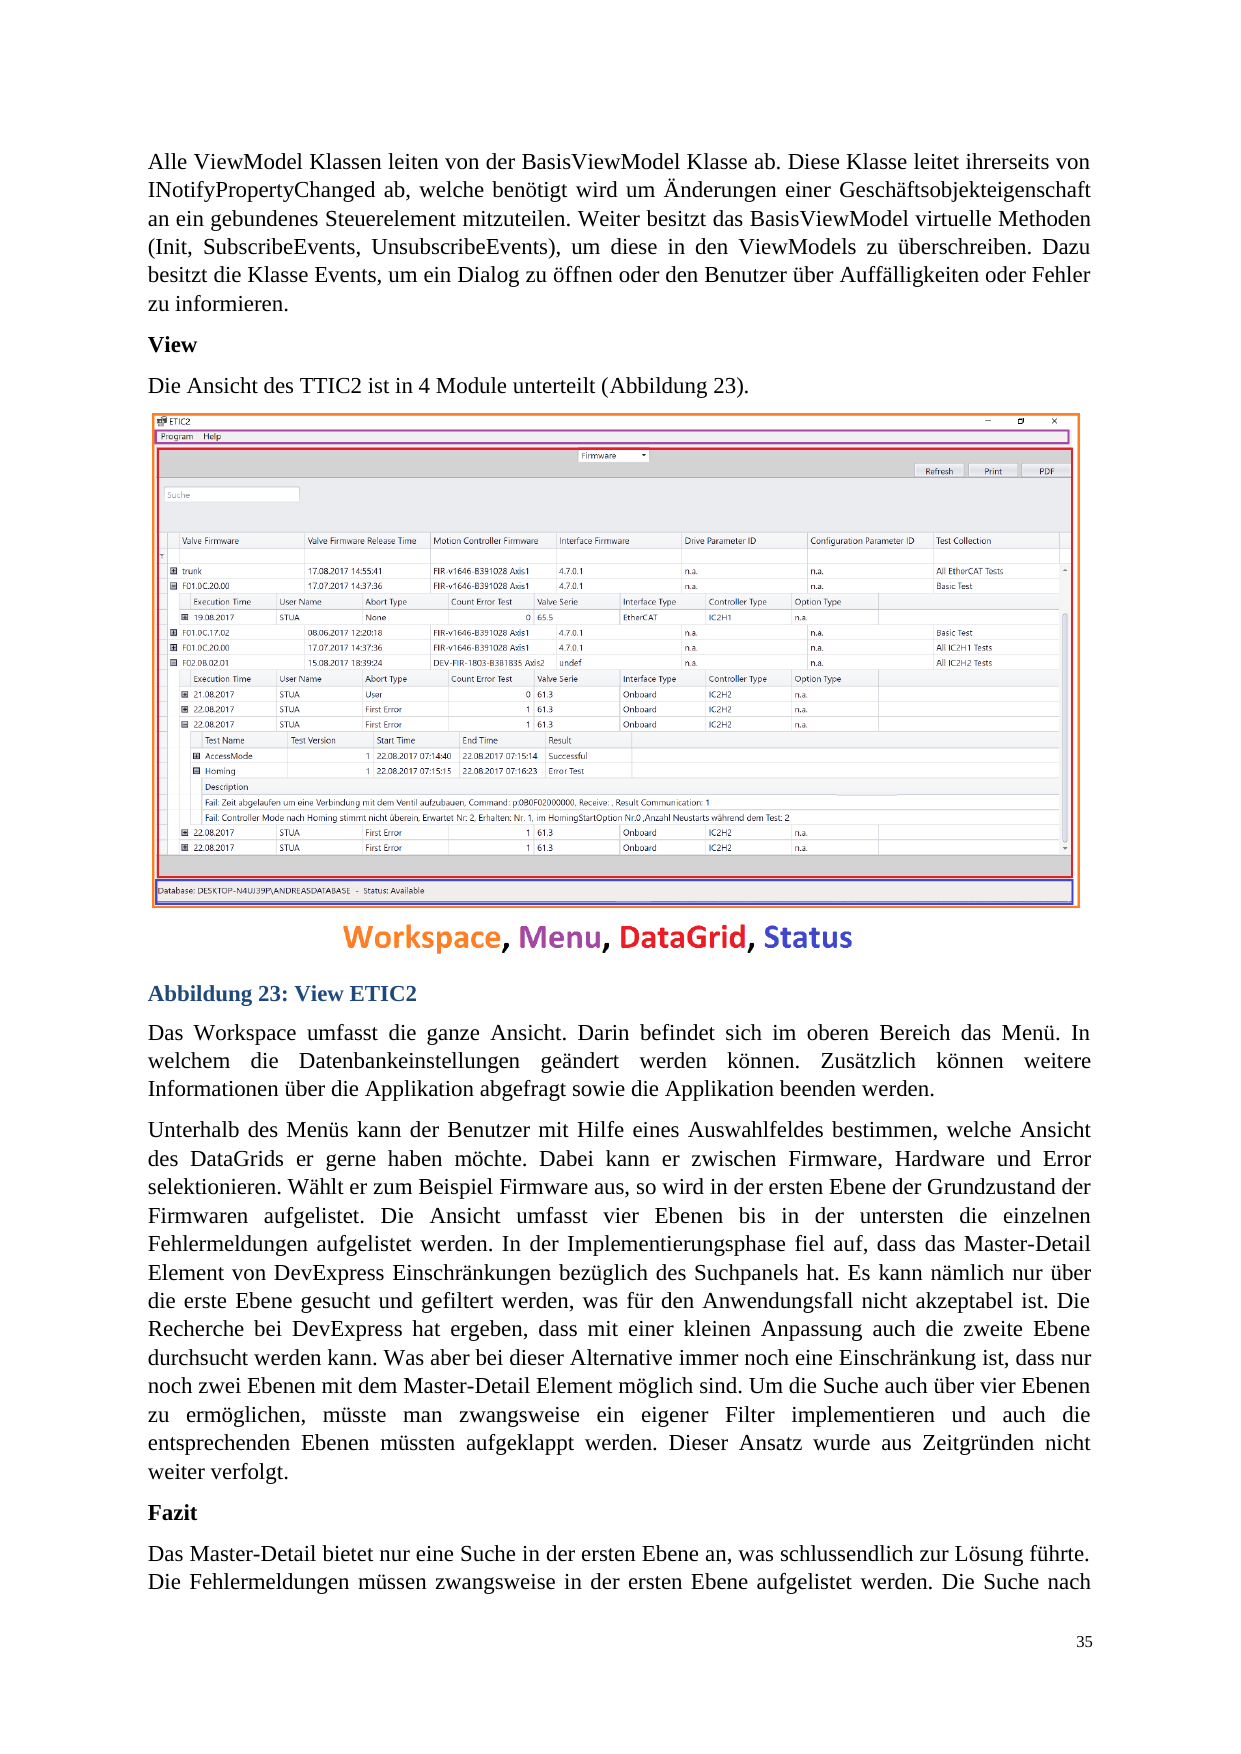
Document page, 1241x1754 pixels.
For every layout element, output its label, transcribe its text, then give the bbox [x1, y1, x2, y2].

text Abbildung 23: View ETIC2 [148, 980, 1092, 1006]
text Fazit [148, 1499, 1092, 1525]
text Das Workspace umfasst die ganze Ansicht. Darin befindet sich im oberen Bereich das Menü. In welchem die Datenbankeinstellungen geändert werden können. Zusätzlich können weitere Informationen über die Applikation abgefragt sowie die Applikation beenden werden. [148, 1019, 1092, 1102]
text View [148, 331, 1092, 357]
picture [147, 412, 1093, 966]
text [148, 1539, 1092, 1594]
text Unterhalb des Menüs kann der Benutzer mit Hilfe eines Auswahlfeldes bestimmen, welche Ansicht des DataGrids er gerne haben möchte. Dabei kann er zwischen Firmware, Hardware und Error selektionieren. Wählt er zum Beispiel Firmware aus, so wird in der ersten Ebene der Grundzustand der Firmwaren aufgelistet. Die Ansicht umfasst vier Ebenen bis in der untersten die einzelnen Fehlermeldungen aufgelistet werden. In der Implementierungsphase fiel auf, dass das Master-Detail Element von DevExpress Einschränkungen bezüglich des Suchpanels hat. Es kann nämlich nur über die erste Ebene gesucht und gefiltert werden, was für den Anwendungsfall nicht akzeptabel ist. Die Recherche bei DevExpress hat ergeben, dass mit einer kleinen Anpassung auch die zweite Ebene durchsucht werden kann. Was aber bei dieser Alternative immer noch eine Einschränkung ist, dass nur noch zwei Ebenen mit dem Master-Detail Element möglich sind. Um die Suche auch über vier Ebenen zu ermöglichen, müsste man zwangsweise ein eigener Filter implementieren und auch die entsprechenden Ebenen müssten aufgeklappt werden. Dieser Ansatz wurde aus Zeitgründen nicht weiter verfolgt. [148, 1116, 1092, 1484]
text Alle ViewModel Klassen leiten von der BasisViewModel Klasse ab. Diese Klasse leitet ihrerseits von INotifyPropertyChanged ab, welche benötigt wird um Änderungen einer Geschäftsobjekteigenschaft an ein gebundenes Steuerelement mitzuteilen. Weiter besitzt das BasisViewModel virtuelle Methoden (Init, SubscribeEvents, UnsubscribeEvents), um diese in den ViewModels zu überschreiben. Dazu besitzt die Klasse Events, um ein Dialog zu öffnen oder den Benutzer über Auffälligkeiten oder Fehler zu informieren. [148, 148, 1092, 316]
text Die Ansicht des TTIC2 ist in 4 Module unterteilt (Abbildung 23). [148, 372, 1092, 398]
